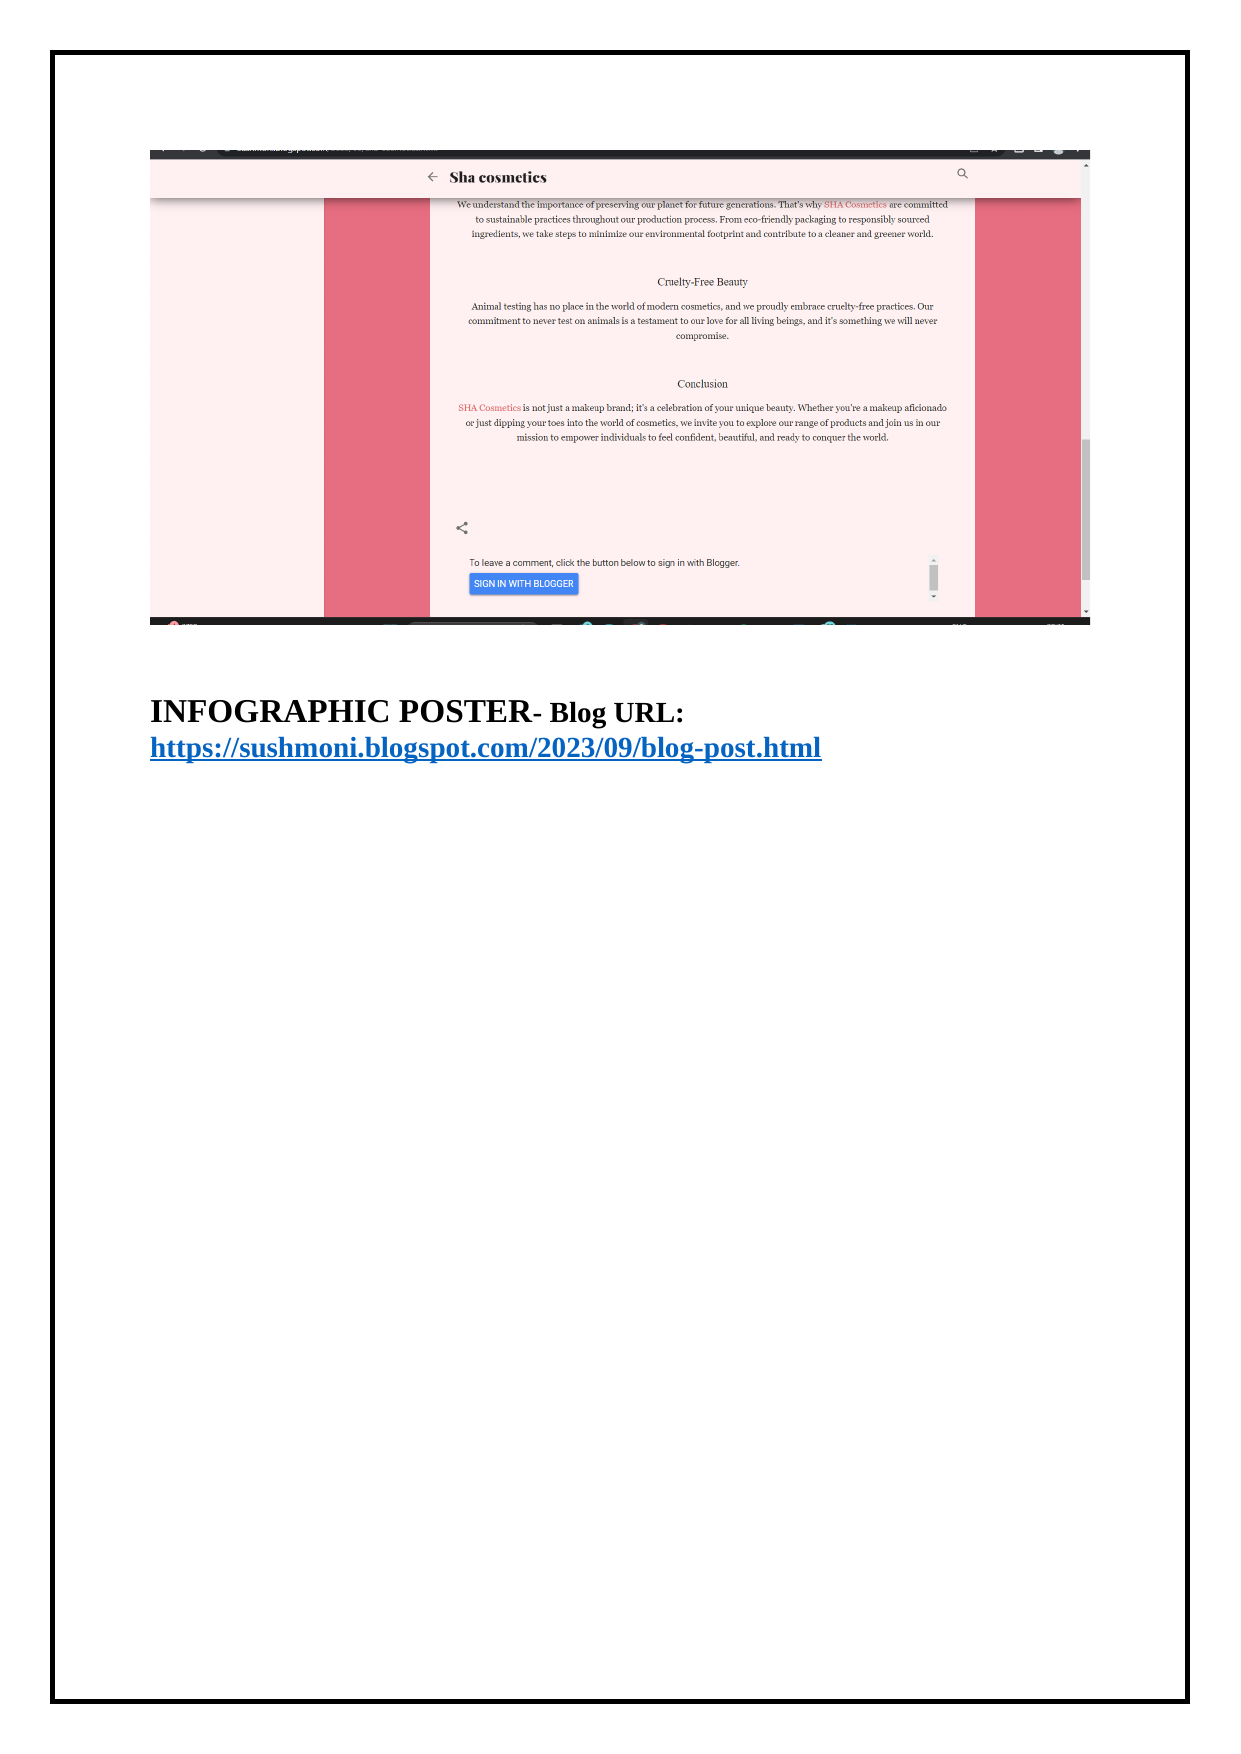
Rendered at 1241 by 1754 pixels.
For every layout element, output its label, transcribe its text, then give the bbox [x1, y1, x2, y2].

picture [150, 150, 1091, 625]
text INFOGRAPHIC POSTER- Blog URL: [150, 692, 1090, 730]
text https://sushmoni.blogspot.com/2023/09/blog-post.html [150, 730, 1090, 763]
